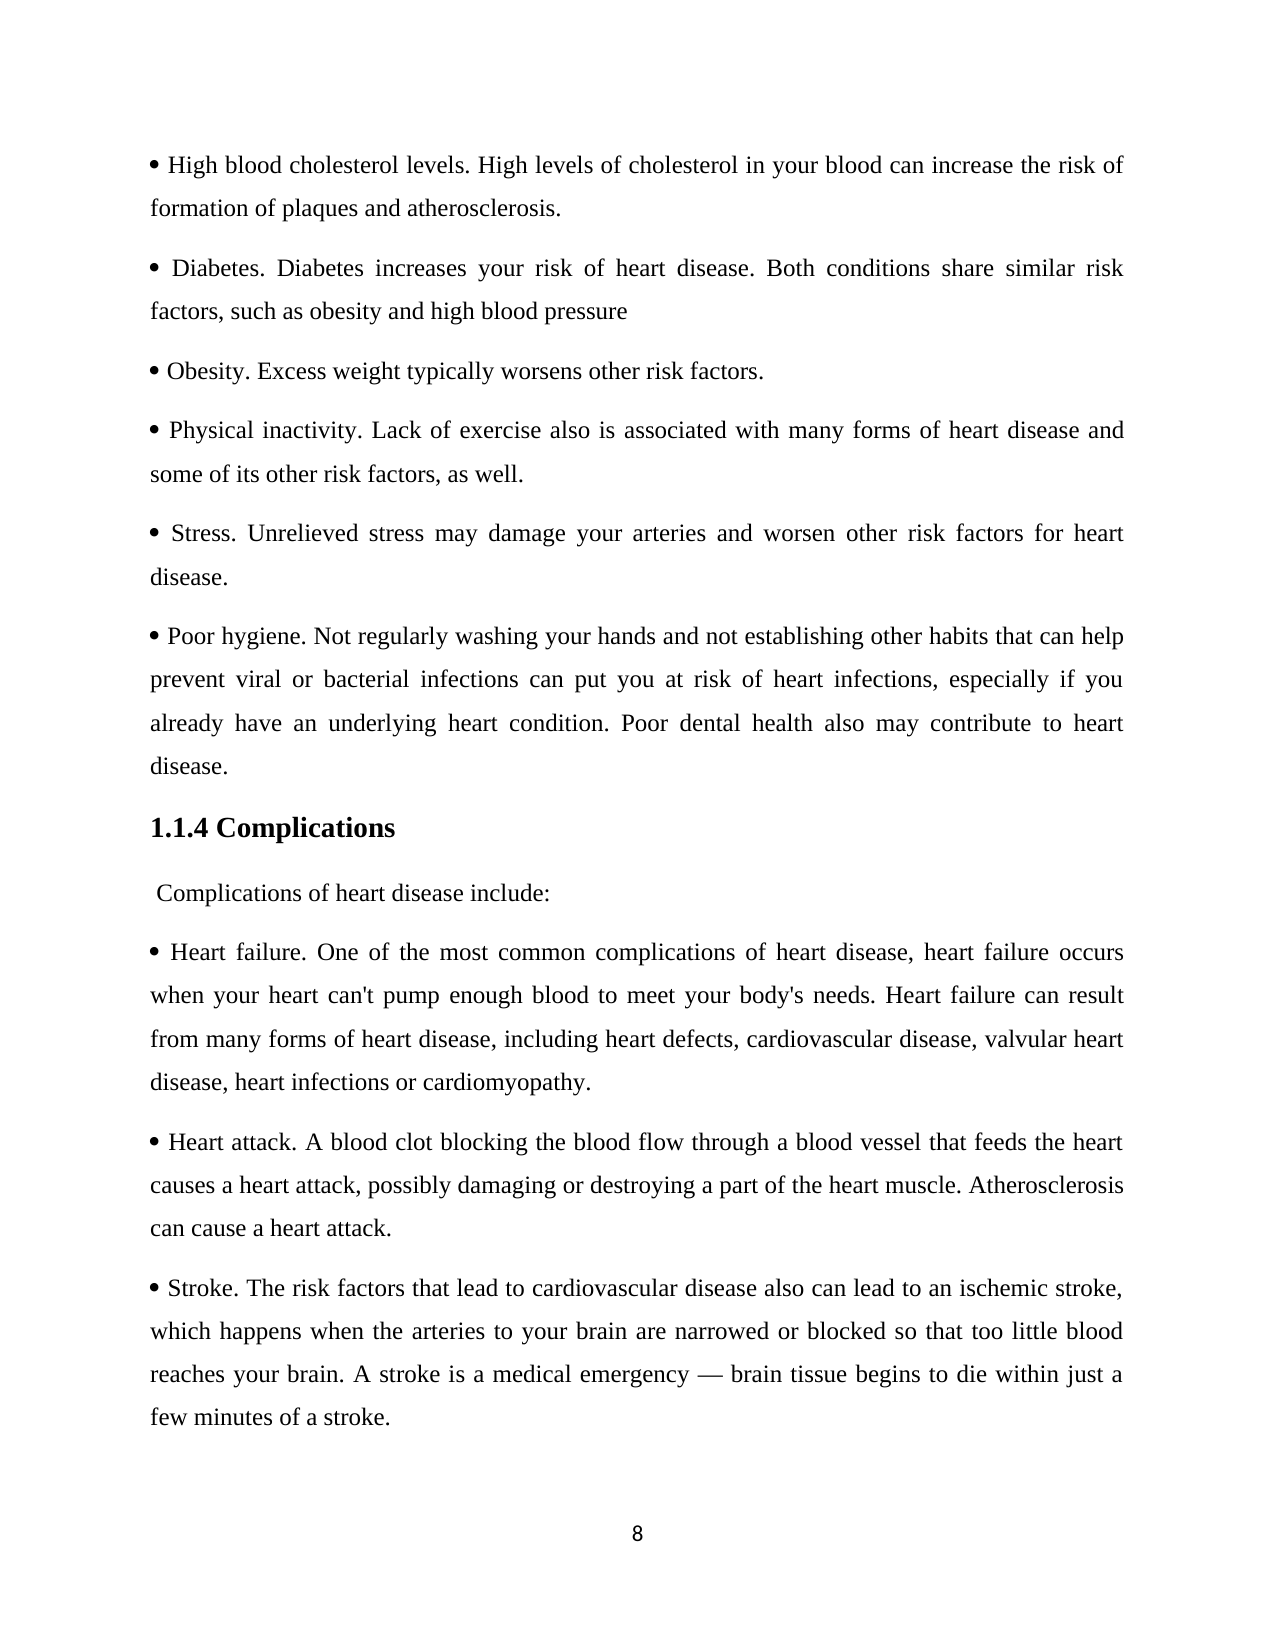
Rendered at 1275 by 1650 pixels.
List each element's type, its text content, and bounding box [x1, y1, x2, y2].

text 1.1.4 Complications [150, 811, 1125, 844]
text Stroke. The risk factors that lead to cardiovascular disease also can lead to an ischemic stroke, which happens when the arteries to your brain are narrowed or blocked so that too little blood reaches your brain. A stroke is a medical emergency — brain tissue begins to die within just a few minutes of a stroke. [150, 1273, 1125, 1431]
text Poor hygiene. Not regularly washing your hands and not establishing other habits that can help prevent viral or bacterial infections can put you at risk of heart infections, especially if you already have an underlying heart condition. Poor dental health also may contribute to heart disease. [150, 621, 1125, 779]
text Stress. Unrelieved stress may damage your arteries and worsen other risk factors for heart disease. [150, 518, 1125, 590]
text Diabetes. Diabetes increases your risk of heart disease. Both conditions share similar risk factors, such as obesity and high blood pressure [150, 253, 1125, 325]
text Physical inactivity. Lack of exercise also is associated with many forms of heart disease and some of its other risk factors, as well. [150, 416, 1125, 487]
text Obesity. Excess weight typically worsens other risk factors. [150, 356, 1125, 384]
text High blood cholesterol levels. High levels of cholesterol in your blood can increase the risk of formation of plaques and atherosclerosis. [150, 150, 1125, 222]
text Heart attack. A blood clot blocking the blood flow through a blood vessel that feeds the heart causes a heart attack, possibly damaging or destroying a part of the heart muscle. Atherosclerosis can cause a heart attack. [150, 1127, 1125, 1242]
text Complications of heart disease include: [150, 878, 1125, 906]
text Heart failure. One of the most common complications of heart disease, heart failure occurs when your heart can't pump enough blood to meet your body's needs. Heart failure can result from many forms of heart disease, including heart defects, cardiovascular disease, valvular heart disease, heart infections or cardiomyopathy. [150, 937, 1125, 1096]
